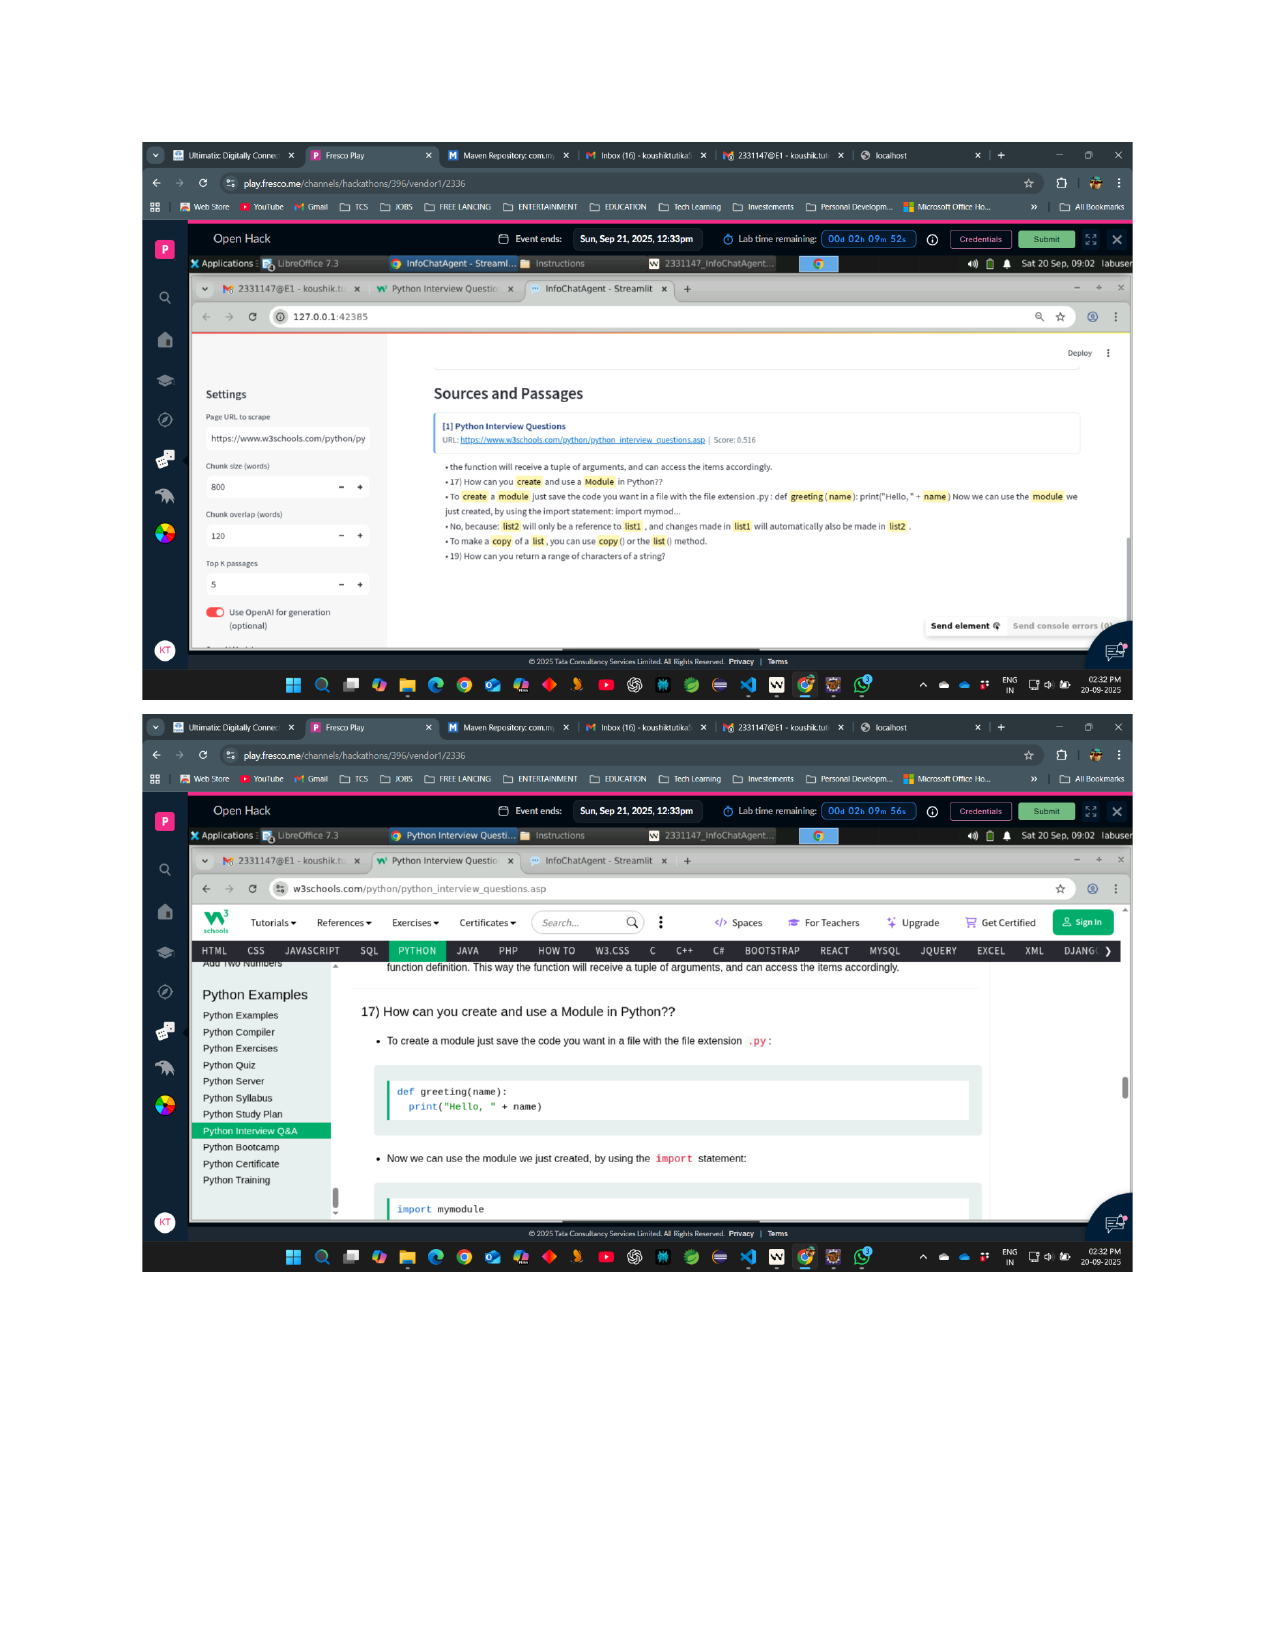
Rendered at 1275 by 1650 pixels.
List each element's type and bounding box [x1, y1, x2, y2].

picture [142, 714, 1133, 1272]
picture [142, 142, 1133, 700]
